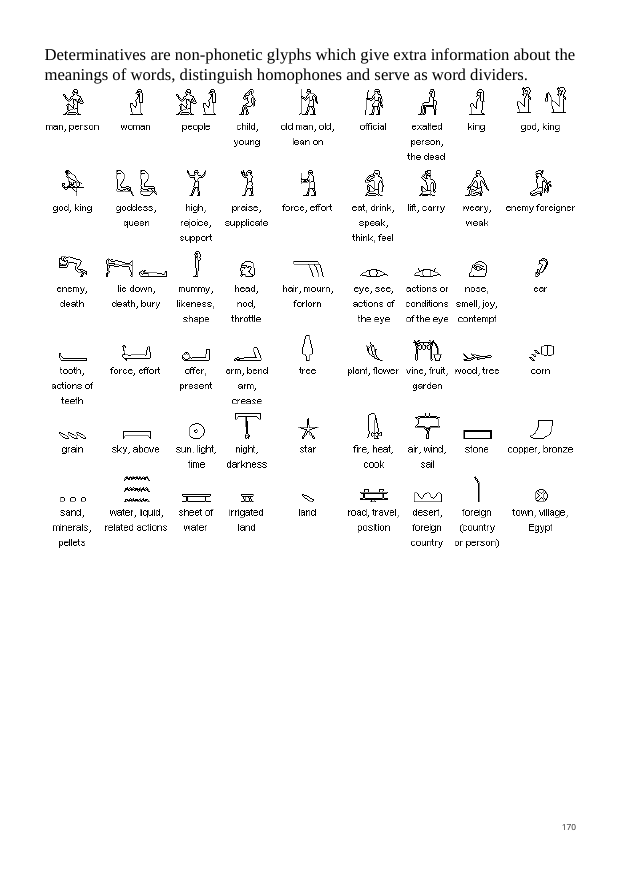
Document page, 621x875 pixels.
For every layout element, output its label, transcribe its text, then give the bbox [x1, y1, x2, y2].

text Determinatives are non-phonetic glyphs which give extra information about the meanings of words, distinguish homophones and serve as word dividers. [44, 44, 576, 84]
picture [44, 85, 576, 550]
